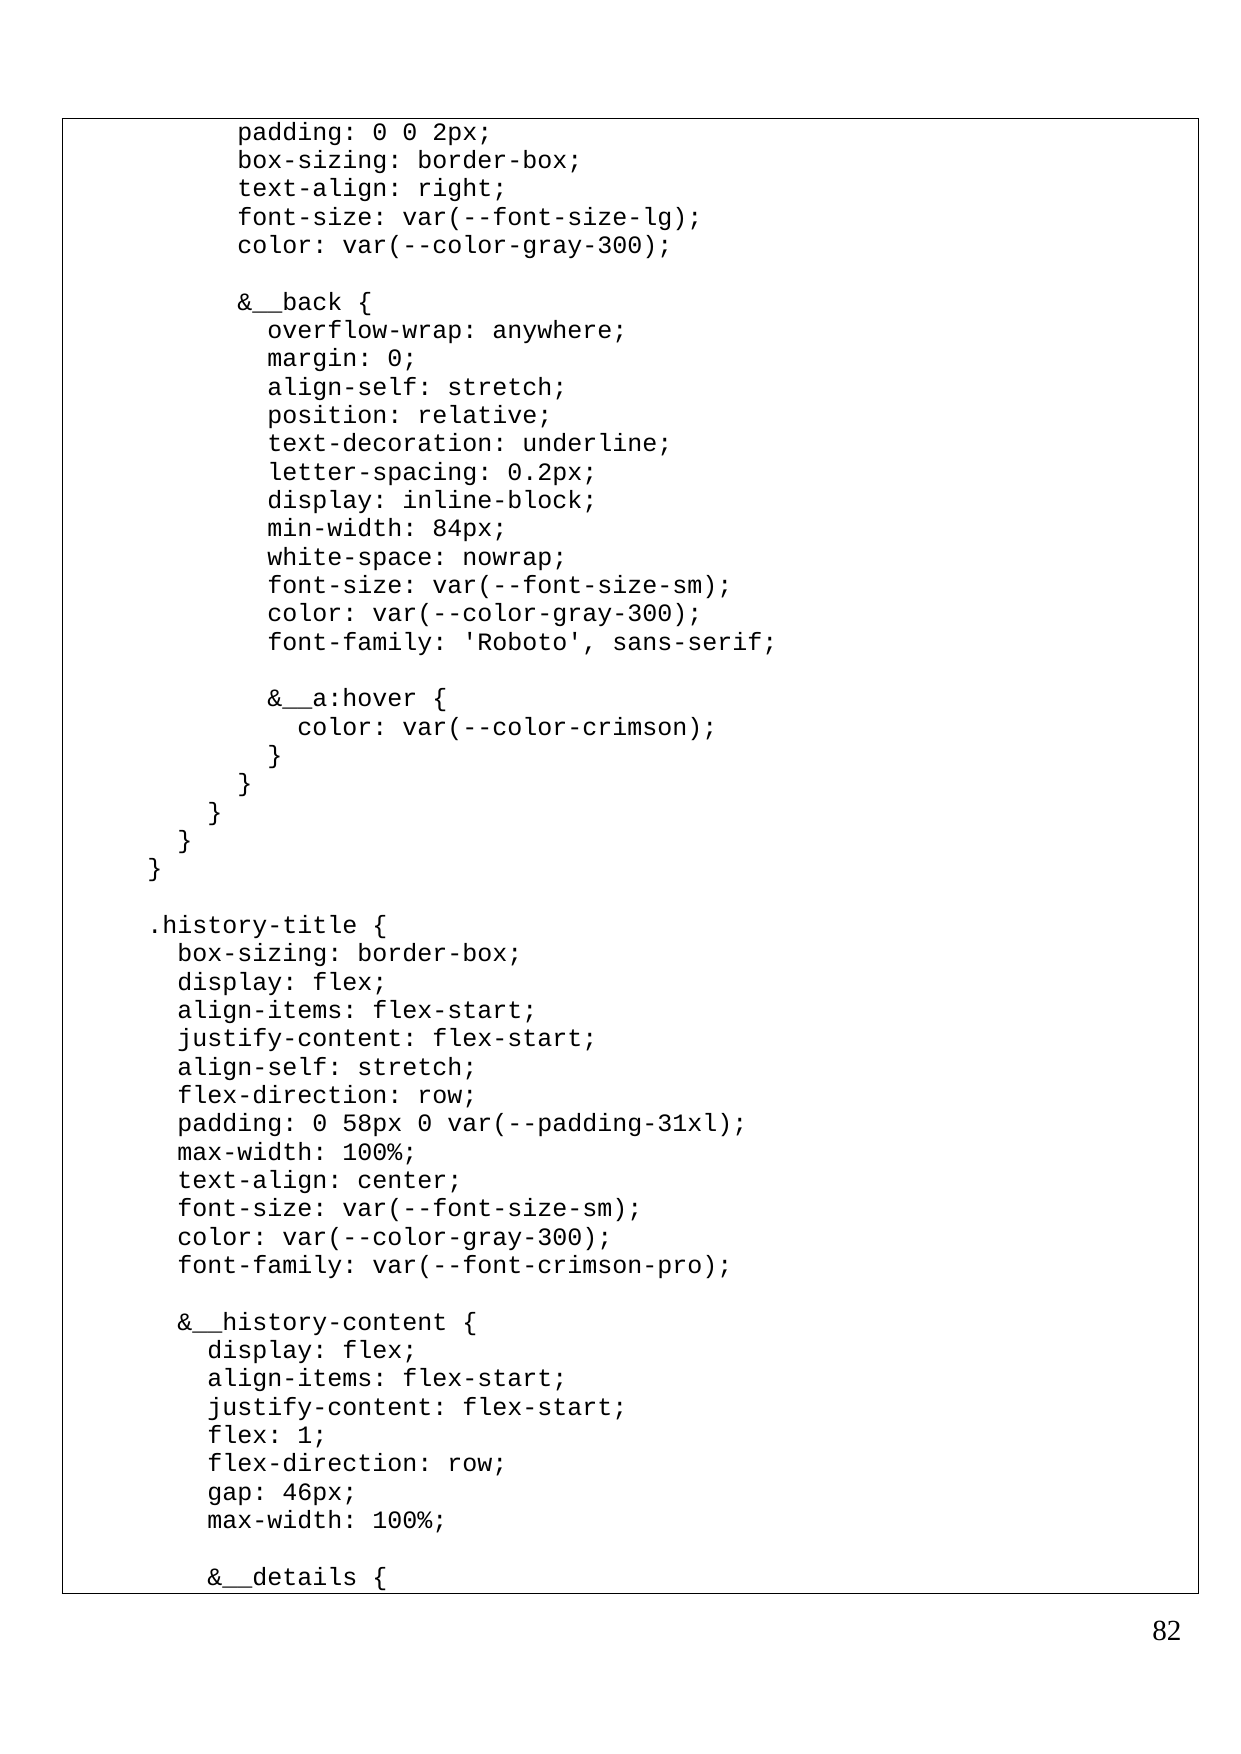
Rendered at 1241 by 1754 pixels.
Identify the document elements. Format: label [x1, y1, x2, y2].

table_header [63, 119, 1198, 1592]
